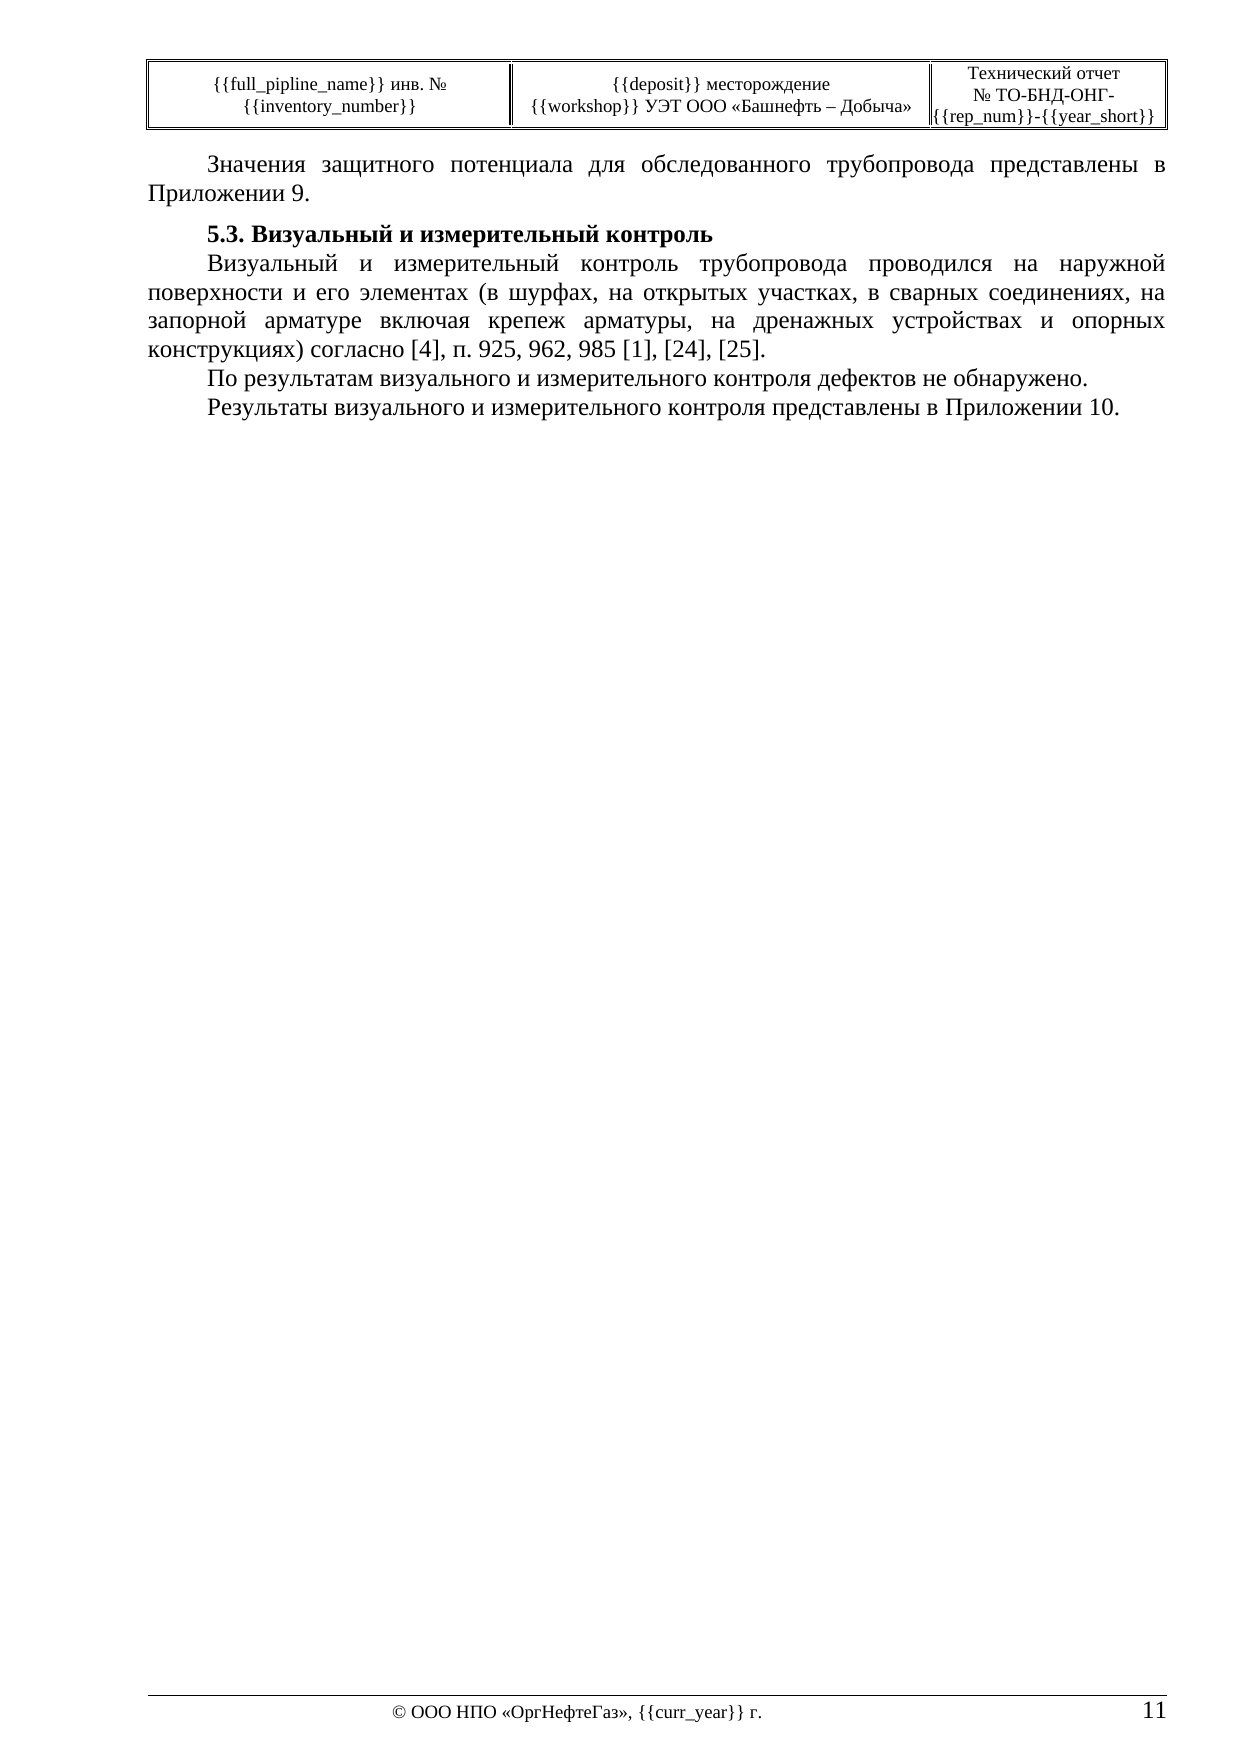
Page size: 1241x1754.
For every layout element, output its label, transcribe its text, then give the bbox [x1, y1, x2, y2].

list Визуальный и измерительный контроль [148, 219, 1167, 248]
list Результаты визуального и измерительного контроля представлены в Приложении 10. [148, 392, 1167, 421]
text По результатам визуального и измерительного контроля дефектов не обнаружено. [148, 363, 1167, 392]
text Визуальный и измерительный контроль трубопровода проводился на наружной поверхности и его элементах (в шурфах, на открытых участках, в сварных соединениях, на запорной арматуре включая крепеж арматуры, на дренажных устройствах и опорных конструкциях) согласно [4], п. 925, 962, 985 [1], [24], [25]. [148, 248, 1167, 363]
list Значения защитного потенциала для обследованного трубопровода представлены в Приложении 9. [148, 149, 1167, 207]
